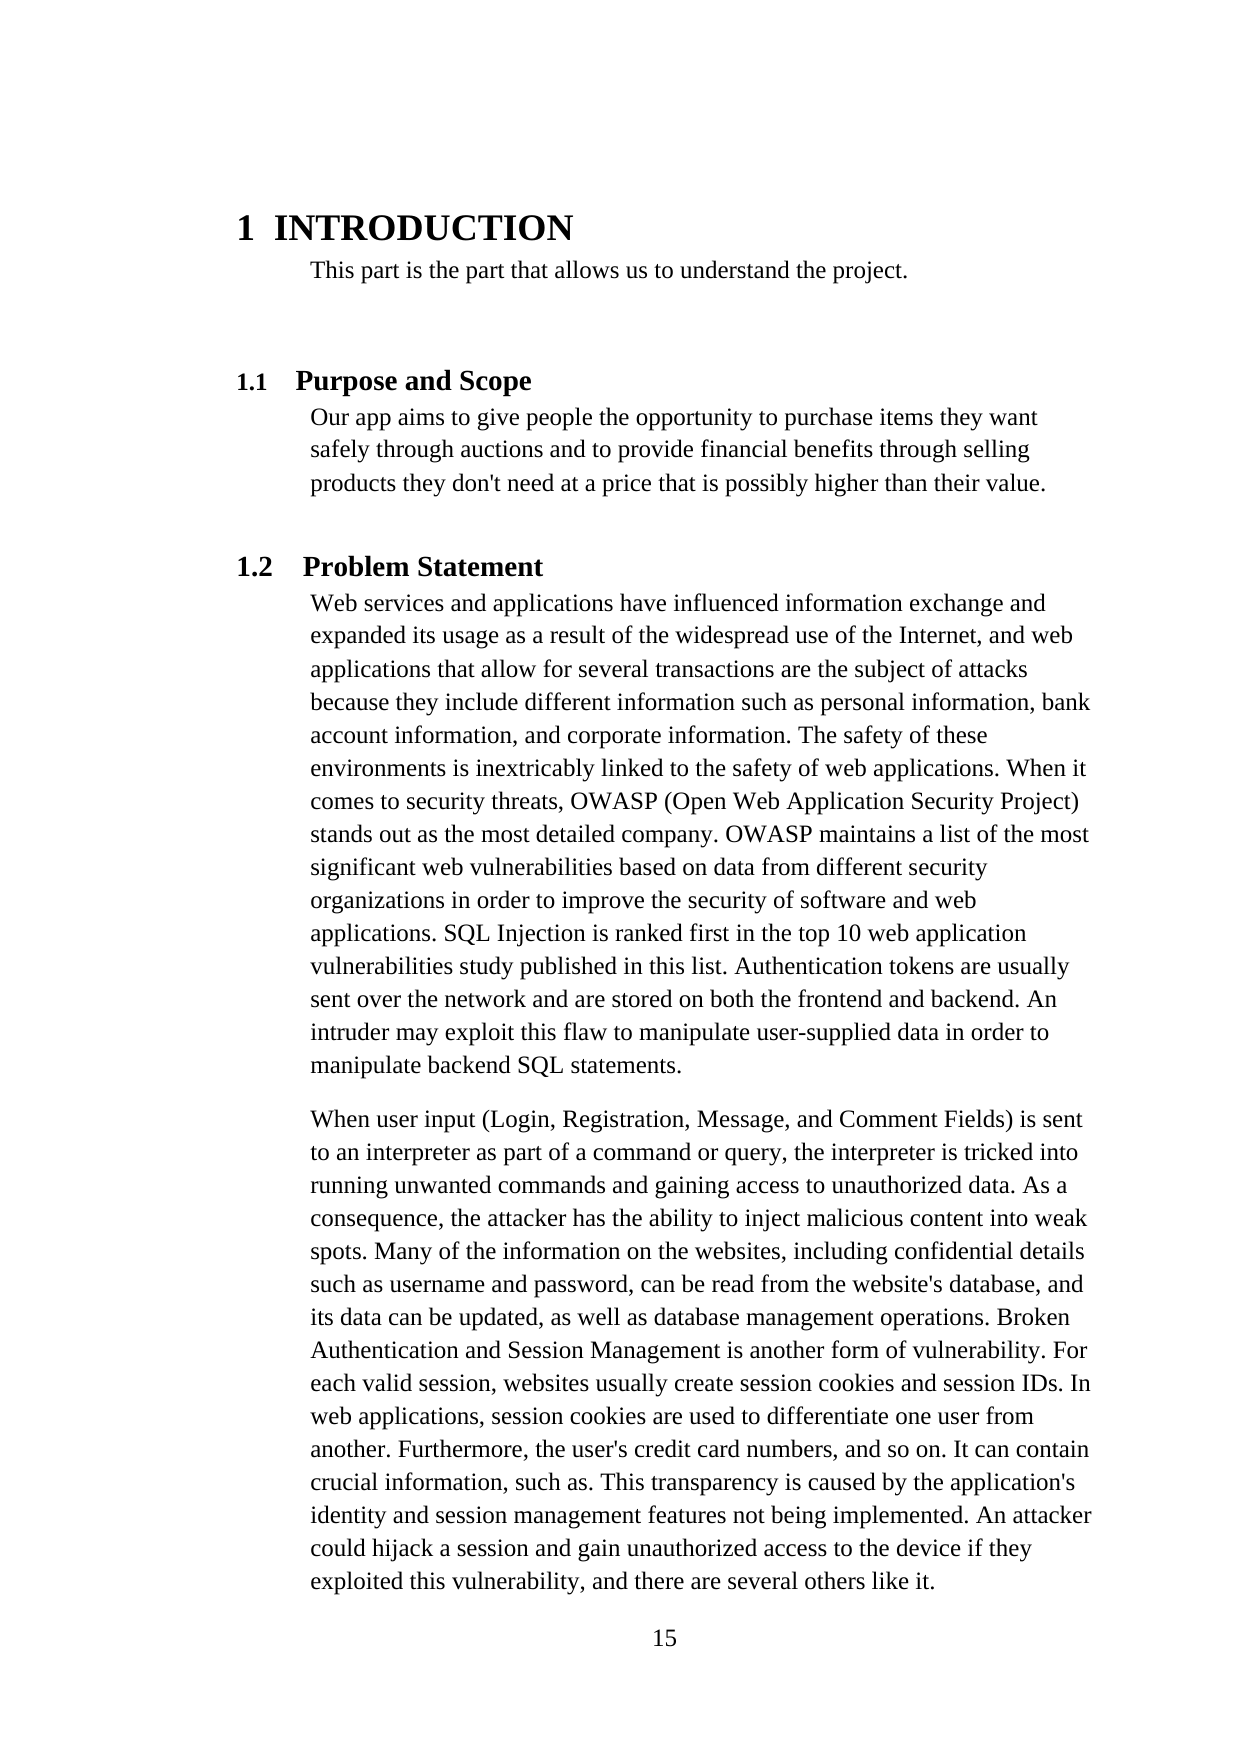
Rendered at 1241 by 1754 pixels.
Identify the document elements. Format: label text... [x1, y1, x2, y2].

text This part is the part that allows us to understand the project. [273, 255, 1092, 284]
subtitle INTRODUCTION [236, 206, 1092, 249]
list Our app aims to give people the opportunity to purchase items they want safely through auctions and to provide financial benefits through selling products they don't need at a price that is possibly higher than their value. [310, 402, 1092, 496]
text Web services and applications have influenced information exchange and expanded its usage as a result of the widespread use of the Internet, and web applications that allow for several transactions are the subject of attacks because they include different information such as personal information, bank account information, and corporate information. The safety of these environments is inextricably linked to the safety of web applications. When it comes to security threats, OWASP (Open Web Application Security Project) stands out as the most detailed company. OWASP maintains a list of the most significant web vulnerabilities based on data from different security organizations in order to improve the security of software and web applications. SQL Injection is ranked first in the top 10 web application vulnerabilities study published in this list. Authentication tokens are usually sent over the network and are stored on both the frontend and backend. An intruder may exploit this flaw to manipulate user-supplied data in order to manipulate backend SQL statements. [310, 588, 1092, 1079]
subtitle Problem Statement [236, 549, 1092, 583]
text When user input (Login, Registration, Message, and Comment Fields) is sent to an interpreter as part of a command or query, the interpreter is tricked into running unwanted commands and gaining access to unauthorized data. As a consequence, the attacker has the ability to inject malicious content into weak spots. Many of the information on the websites, including confidential details such as username and password, can be read from the website's database, and its data can be updated, as well as database management operations. Broken Authentication and Session Management is another form of vulnerability. For each valid session, websites usually create session cookies and session IDs. In web applications, session cookies are used to differentiate one user from another. Furthermore, the user's credit card numbers, and so on. It can contain crucial information, such as. This transparency is caused by the application's identity and session management features not being implemented. An attacker could hijack a session and gain unauthorized access to the device if they exploited this vulnerability, and there are several others like it. [310, 1104, 1092, 1595]
subtitle Purpose and Scope [236, 363, 1092, 397]
